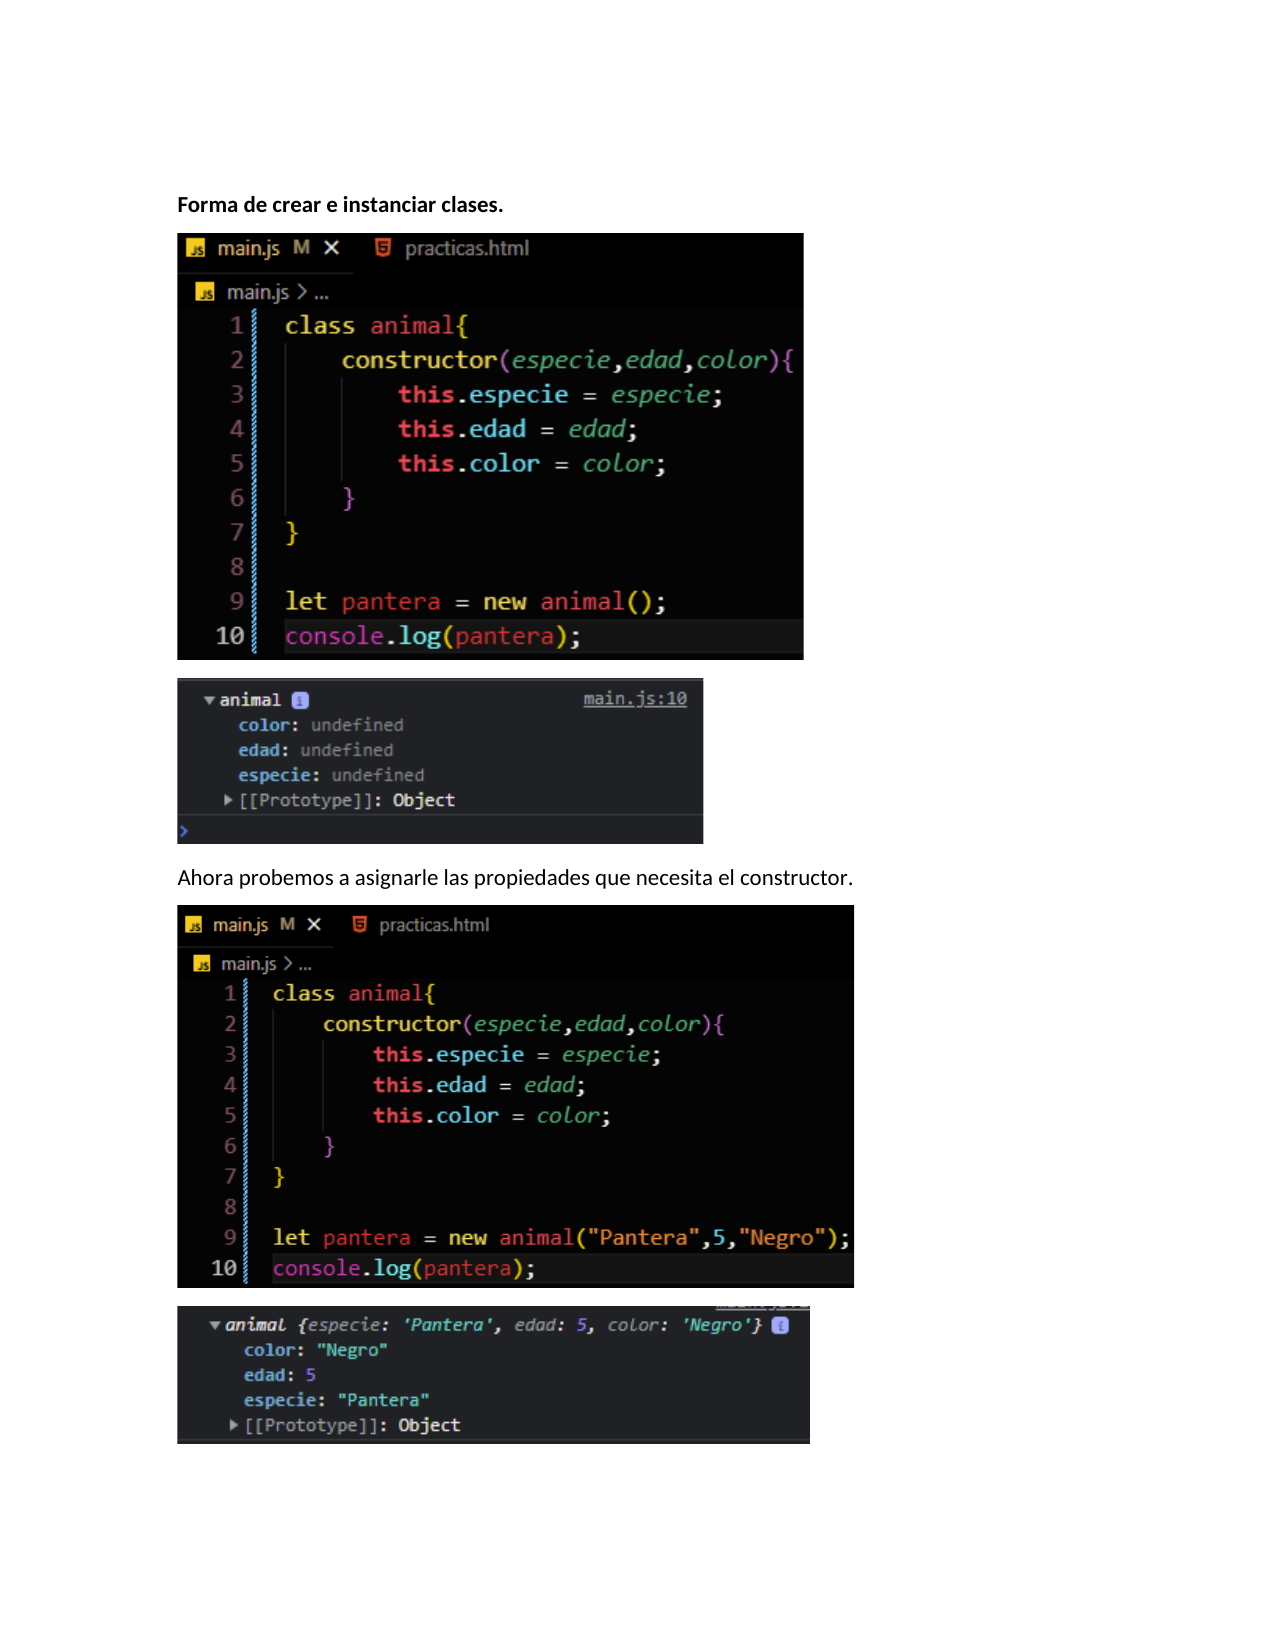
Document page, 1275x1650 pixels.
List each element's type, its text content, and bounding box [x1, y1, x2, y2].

text Forma de crear e instanciar clases. [177, 190, 1098, 218]
picture [177, 1306, 810, 1444]
picture [177, 233, 804, 660]
text Ahora probemos a asignarle las propiedades que necesita el constructor. [177, 863, 1098, 891]
picture [177, 905, 855, 1288]
picture [177, 678, 704, 844]
